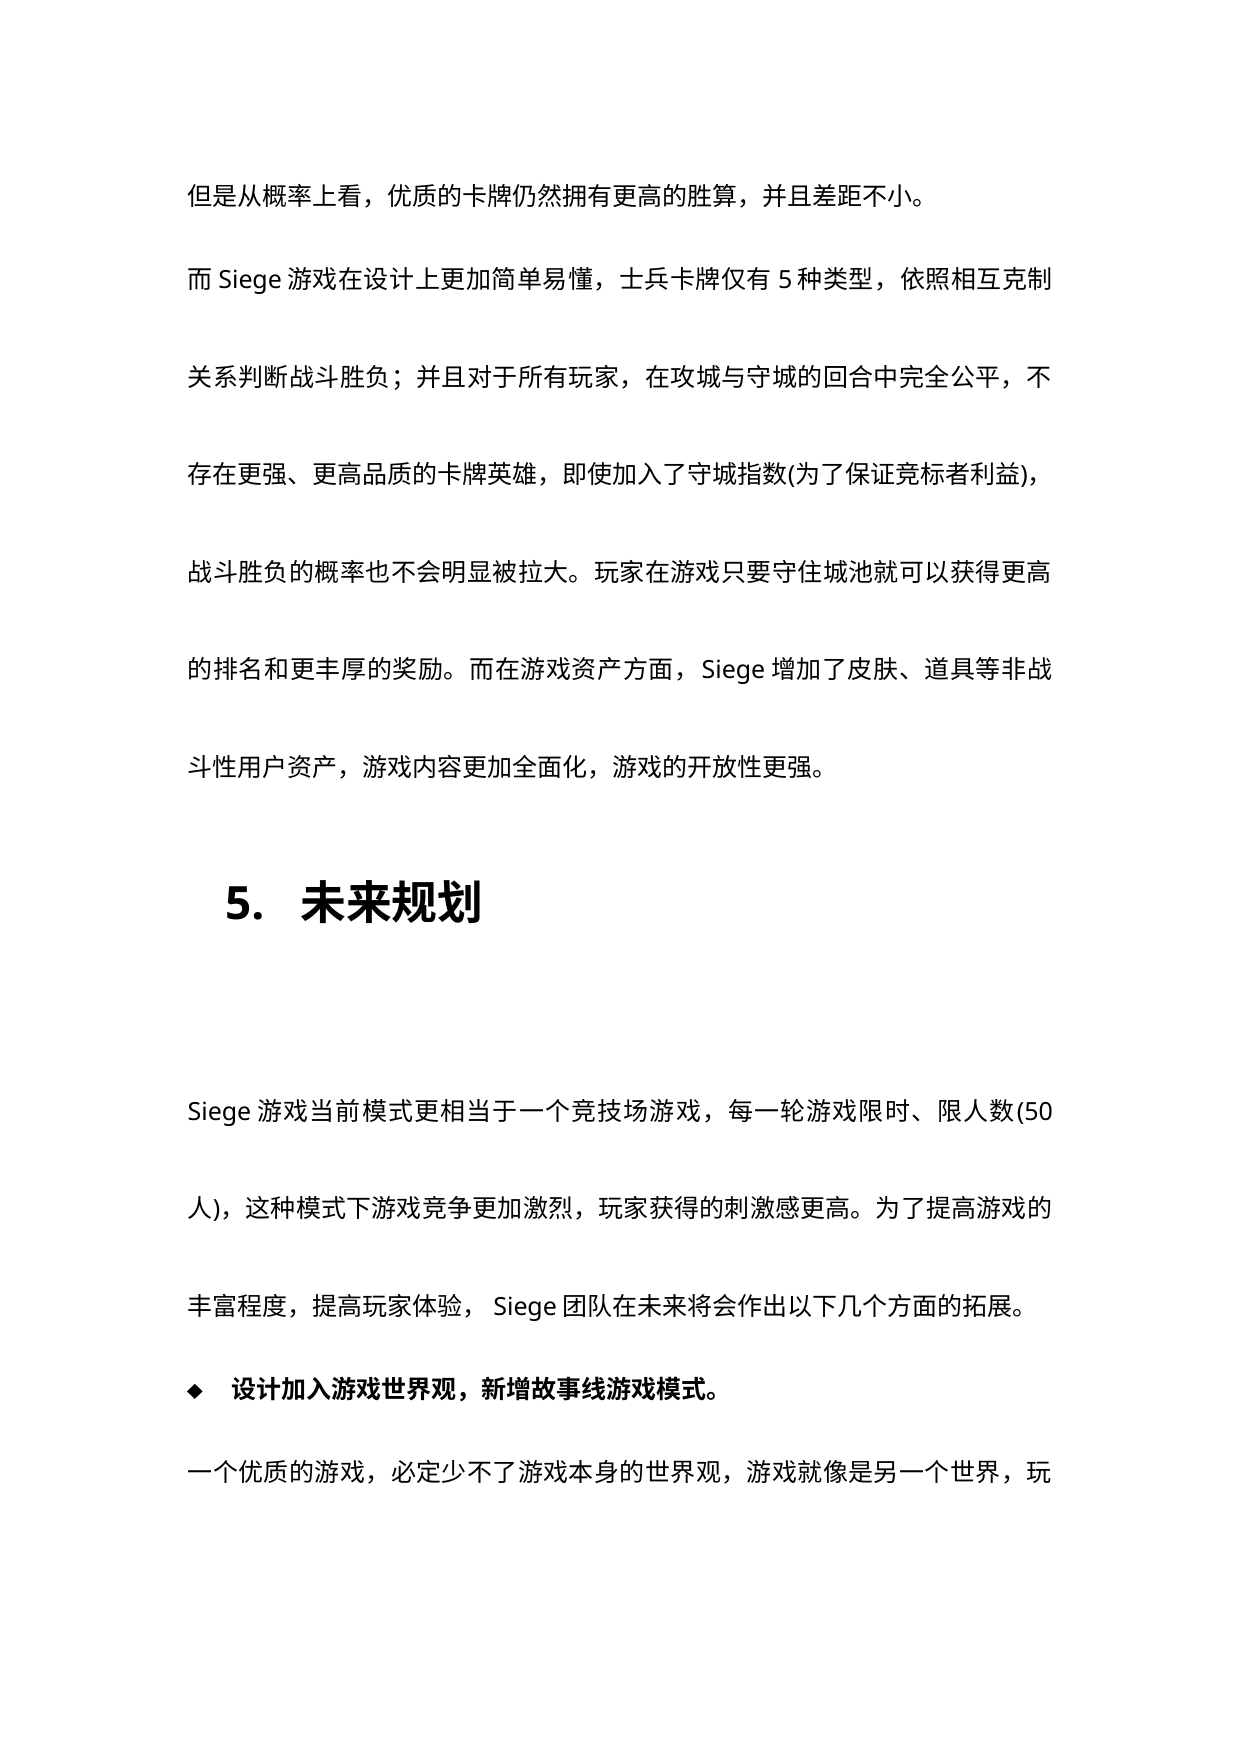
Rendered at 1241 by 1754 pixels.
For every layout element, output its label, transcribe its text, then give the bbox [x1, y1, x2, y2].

subtitle 未来规划 [225, 851, 1053, 949]
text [187, 162, 1053, 227]
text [187, 1438, 1053, 1503]
text 而Siege游戏在设计上更加简单易懂，士兵卡牌仅有5种类型，依照相互克制关系判断战斗胜负；并且对于所有玩家，在攻城与守城的回合中完全公平，不存在更强、更高品质的卡牌英雄，即使加入了守城指数(为了保证竞标者利益)，战斗胜负的概率也不会明显被拉大。玩家在游戏只要守住城池就可以获得更高的排名和更丰厚的奖励。而在游戏资产方面，Siege增加了皮肤、道具等非战斗性用户资产，游戏内容更加全面化，游戏的开放性更强。 [187, 245, 1053, 798]
list 设计加入游戏世界观，新增故事线游戏模式。 [187, 1355, 1053, 1420]
text Siege游戏当前模式更相当于一个竞技场游戏，每一轮游戏限时、限人数(50人)，这种模式下游戏竞争更加激烈，玩家获得的刺激感更高。为了提高游戏的丰富程度，提高玩家体验， Siege团队在未来将会作出以下几个方面的拓展。 [187, 1077, 1053, 1337]
